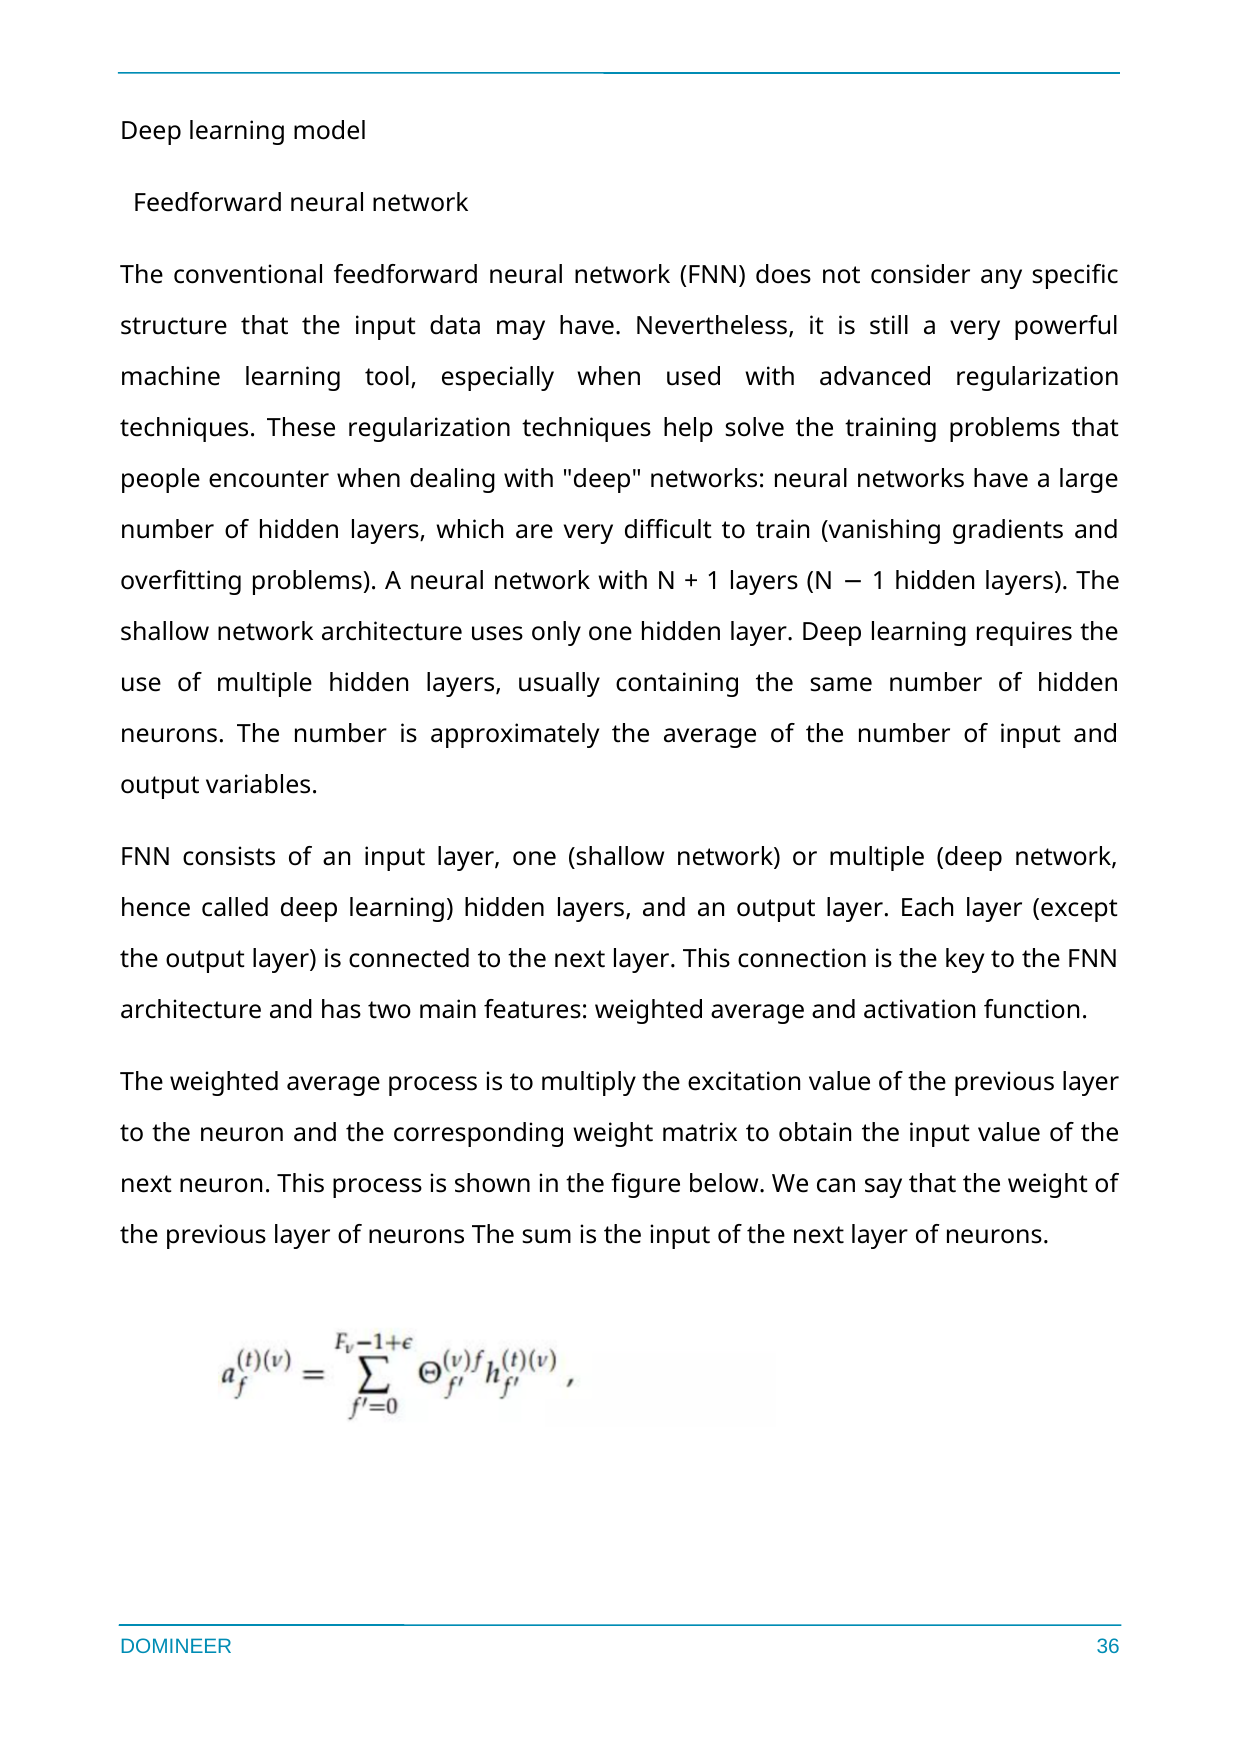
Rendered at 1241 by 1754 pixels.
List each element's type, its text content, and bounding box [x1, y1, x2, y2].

picture [120, 1288, 777, 1437]
text The weighted average process is to multiply the excitation value of the previous layer to the neuron and the corresponding weight matrix to obtain the input value of the next neuron. This process is shown in the figure below. We can say that the weight of the previous layer of neurons The sum is the input of the next layer of neurons. [120, 1063, 1120, 1251]
text FNN consists of an input layer, one (shallow network) or multiple (deep network, hence called deep learning) hidden layers, and an output layer. Each layer (except the output layer) is connected to the next layer. This connection is the key to the FNN architecture and has two main features: weighted average and activation function. [120, 838, 1120, 1026]
text Feedforward neural network [120, 184, 1120, 218]
text The conventional feedforward neural network (FNN) does not consider any specific structure that the input data may have. Nevertheless, it is still a very powerful machine learning tool, especially when used with advanced regularization techniques. These regularization techniques help solve the training problems that people encounter when dealing with "deep" networks: neural networks have a large number of hidden layers, which are very difficult to train (vanishing gradients and overfitting problems). A neural network with N + 1 layers (N − 1 hidden layers). The shallow network architecture uses only one hidden layer. Deep learning requires the use of multiple hidden layers, usually containing the same number of hidden neurons. The number is approximately the average of the number of input and output variables. [120, 256, 1120, 801]
text Deep learning model [120, 112, 1120, 147]
